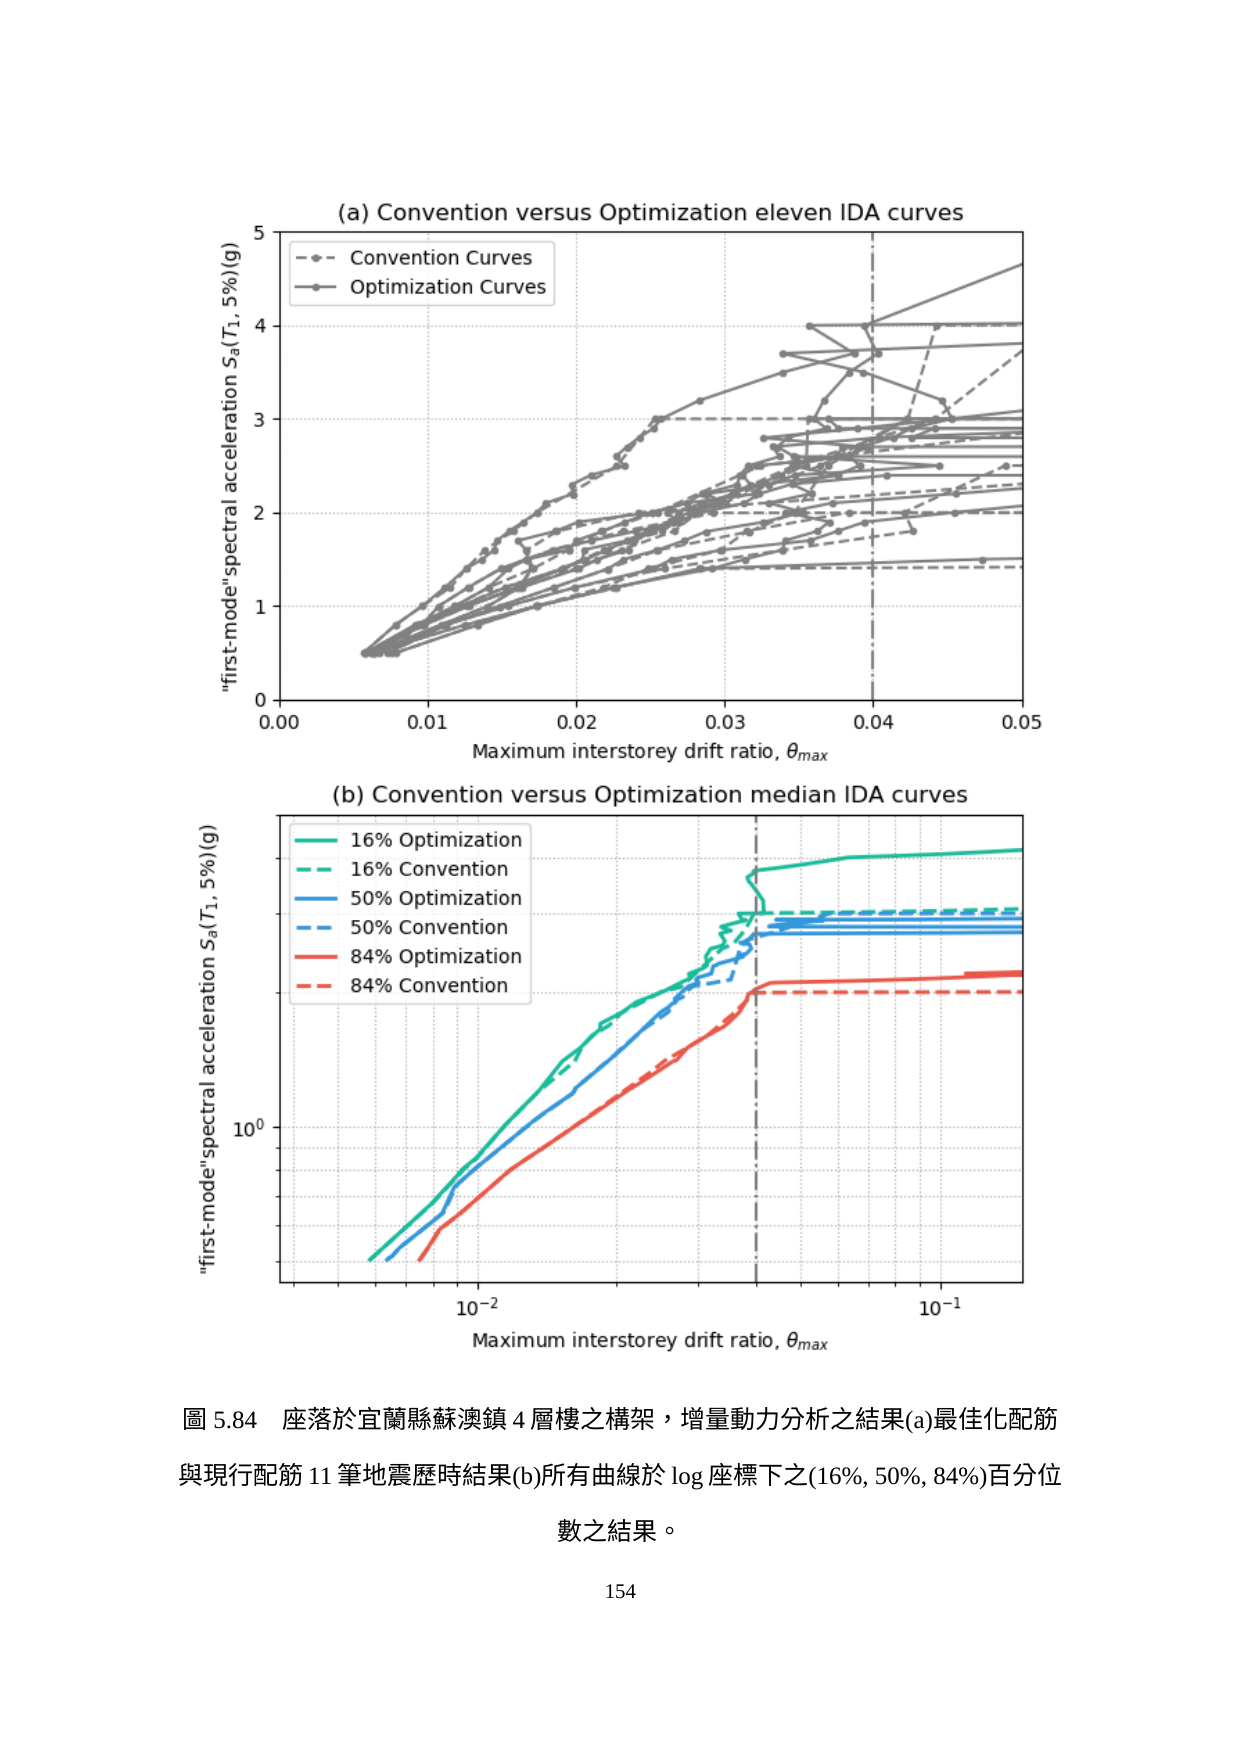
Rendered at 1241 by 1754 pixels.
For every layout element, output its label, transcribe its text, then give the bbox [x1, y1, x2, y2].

picture [177, 184, 1063, 1375]
